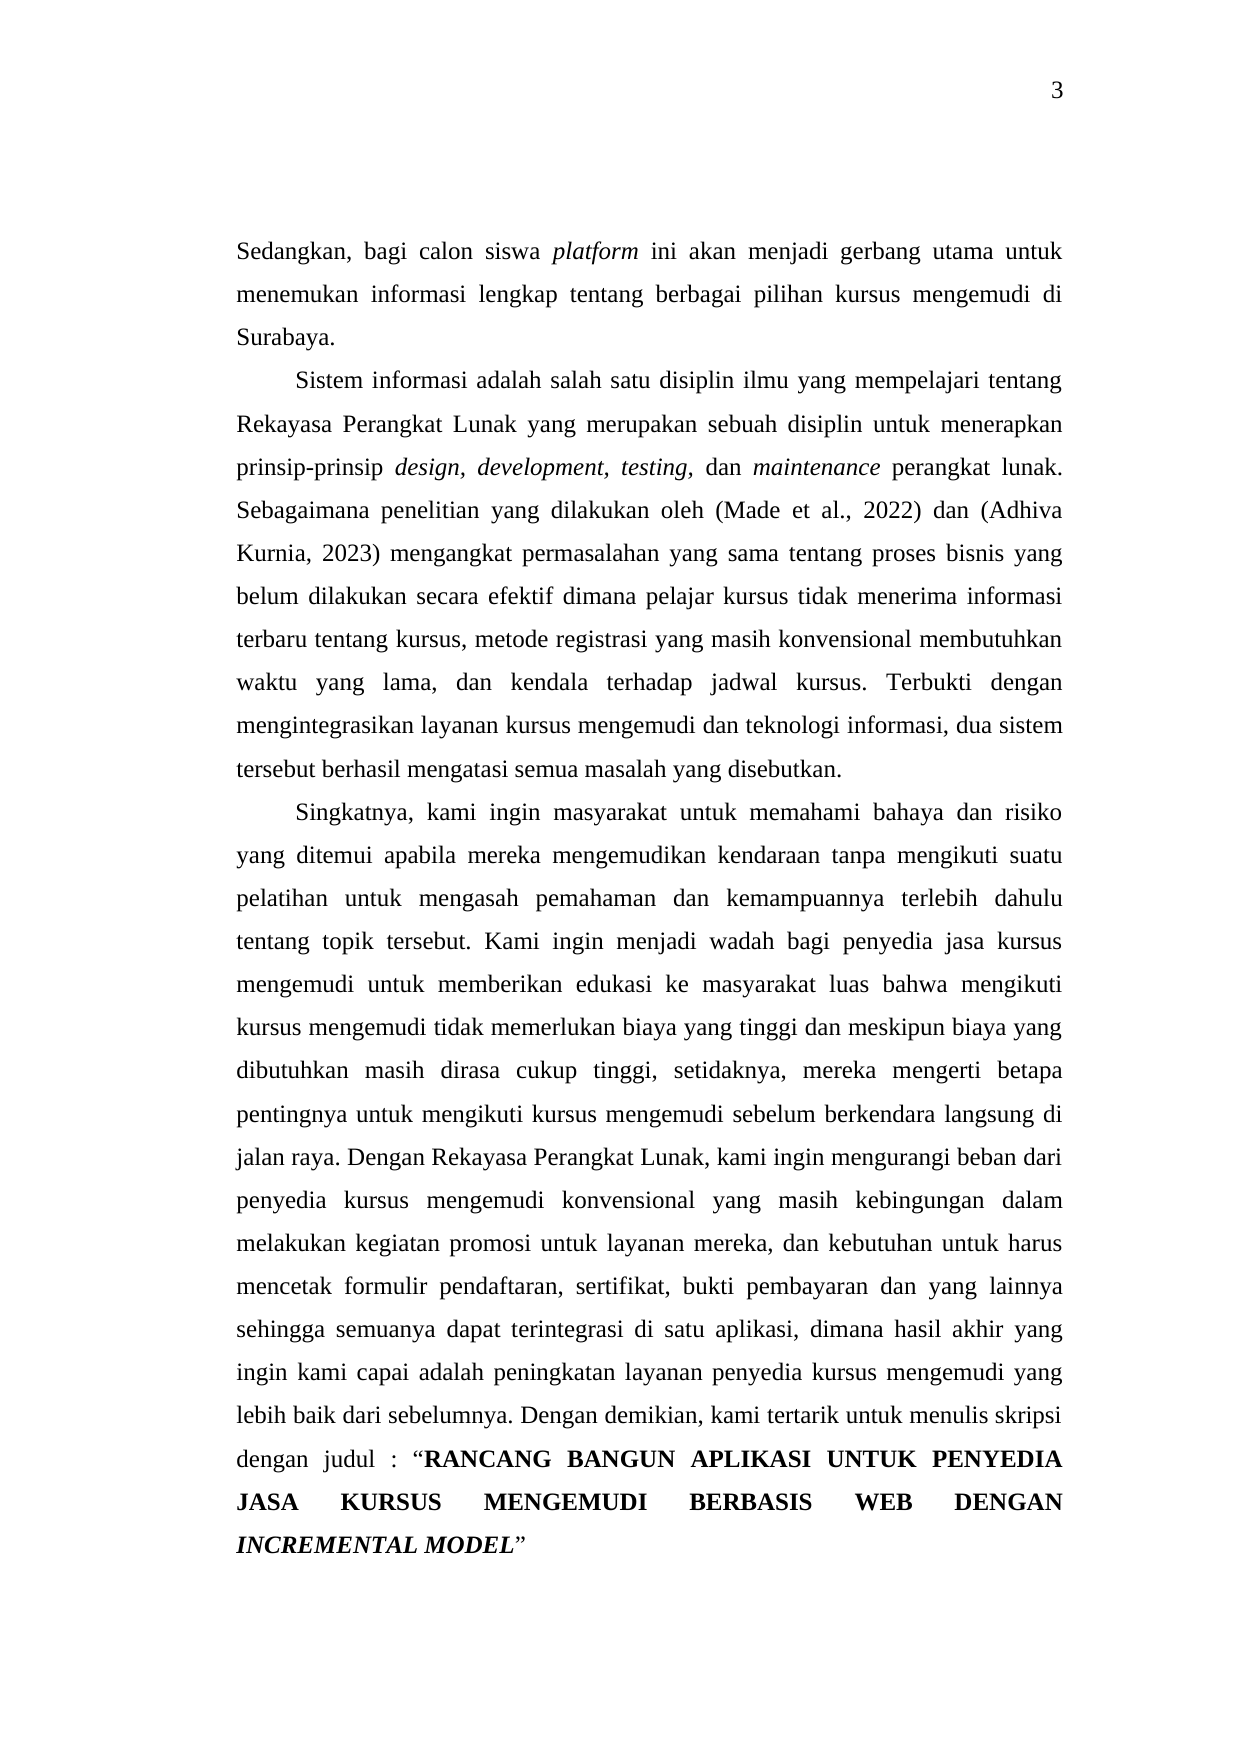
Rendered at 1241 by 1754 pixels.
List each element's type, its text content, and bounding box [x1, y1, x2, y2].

text Singkatnya, kami ingin masyarakat untuk memahami bahaya dan risiko yang ditemui apabila mereka mengemudikan kendaraan tanpa mengikuti suatu pelatihan untuk mengasah pemahaman dan kemampuannya terlebih dahulu tentang topik tersebut. Kami ingin menjadi wadah bagi penyedia jasa kursus mengemudi untuk memberikan edukasi ke masyarakat luas bahwa mengikuti kursus mengemudi tidak memerlukan biaya yang tinggi dan meskipun biaya yang dibutuhkan masih dirasa cukup tinggi, setidaknya, mereka mengerti betapa pentingnya untuk mengikuti kursus mengemudi sebelum berkendara langsung di jalan raya. Dengan Rekayasa Perangkat Lunak, kami ingin mengurangi beban dari penyedia kursus mengemudi konvensional yang masih kebingungan dalam melakukan kegiatan promosi untuk layanan mereka, dan kebutuhan untuk harus mencetak formulir pendaftaran, sertifikat, bukti pembayaran dan yang lainnya sehingga semuanya dapat terintegrasi di satu aplikasi, dimana hasil akhir yang ingin kami capai adalah peningkatan layanan penyedia kursus mengemudi yang lebih baik dari sebelumnya. Dengan demikian, kami tertarik untuk menulis skripsi dengan judul : “RANCANG BANGUN APLIKASI UNTUK PENYEDIA JASA KURSUS MENGEMUDI BERBASIS WEB DENGAN INCREMENTAL MODEL” [236, 797, 1063, 1559]
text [236, 236, 1063, 351]
text Sistem informasi adalah salah satu disiplin ilmu yang mempelajari tentang Rekayasa Perangkat Lunak yang merupakan sebuah disiplin untuk menerapkan prinsip-prinsip design, development, testing, dan maintenance perangkat lunak. Sebagaimana penelitian yang dilakukan oleh (Made et al., 2022) dan (Adhiva Kurnia, 2023) mengangkat permasalahan yang sama tentang proses bisnis yang belum dilakukan secara efektif dimana pelajar kursus tidak menerima informasi terbaru tentang kursus, metode registrasi yang masih konvensional membutuhkan waktu yang lama, dan kendala terhadap jadwal kursus. Terbukti dengan mengintegrasikan layanan kursus mengemudi dan teknologi informasi, dua sistem tersebut berhasil mengatasi semua masalah yang disebutkan. [236, 366, 1063, 782]
